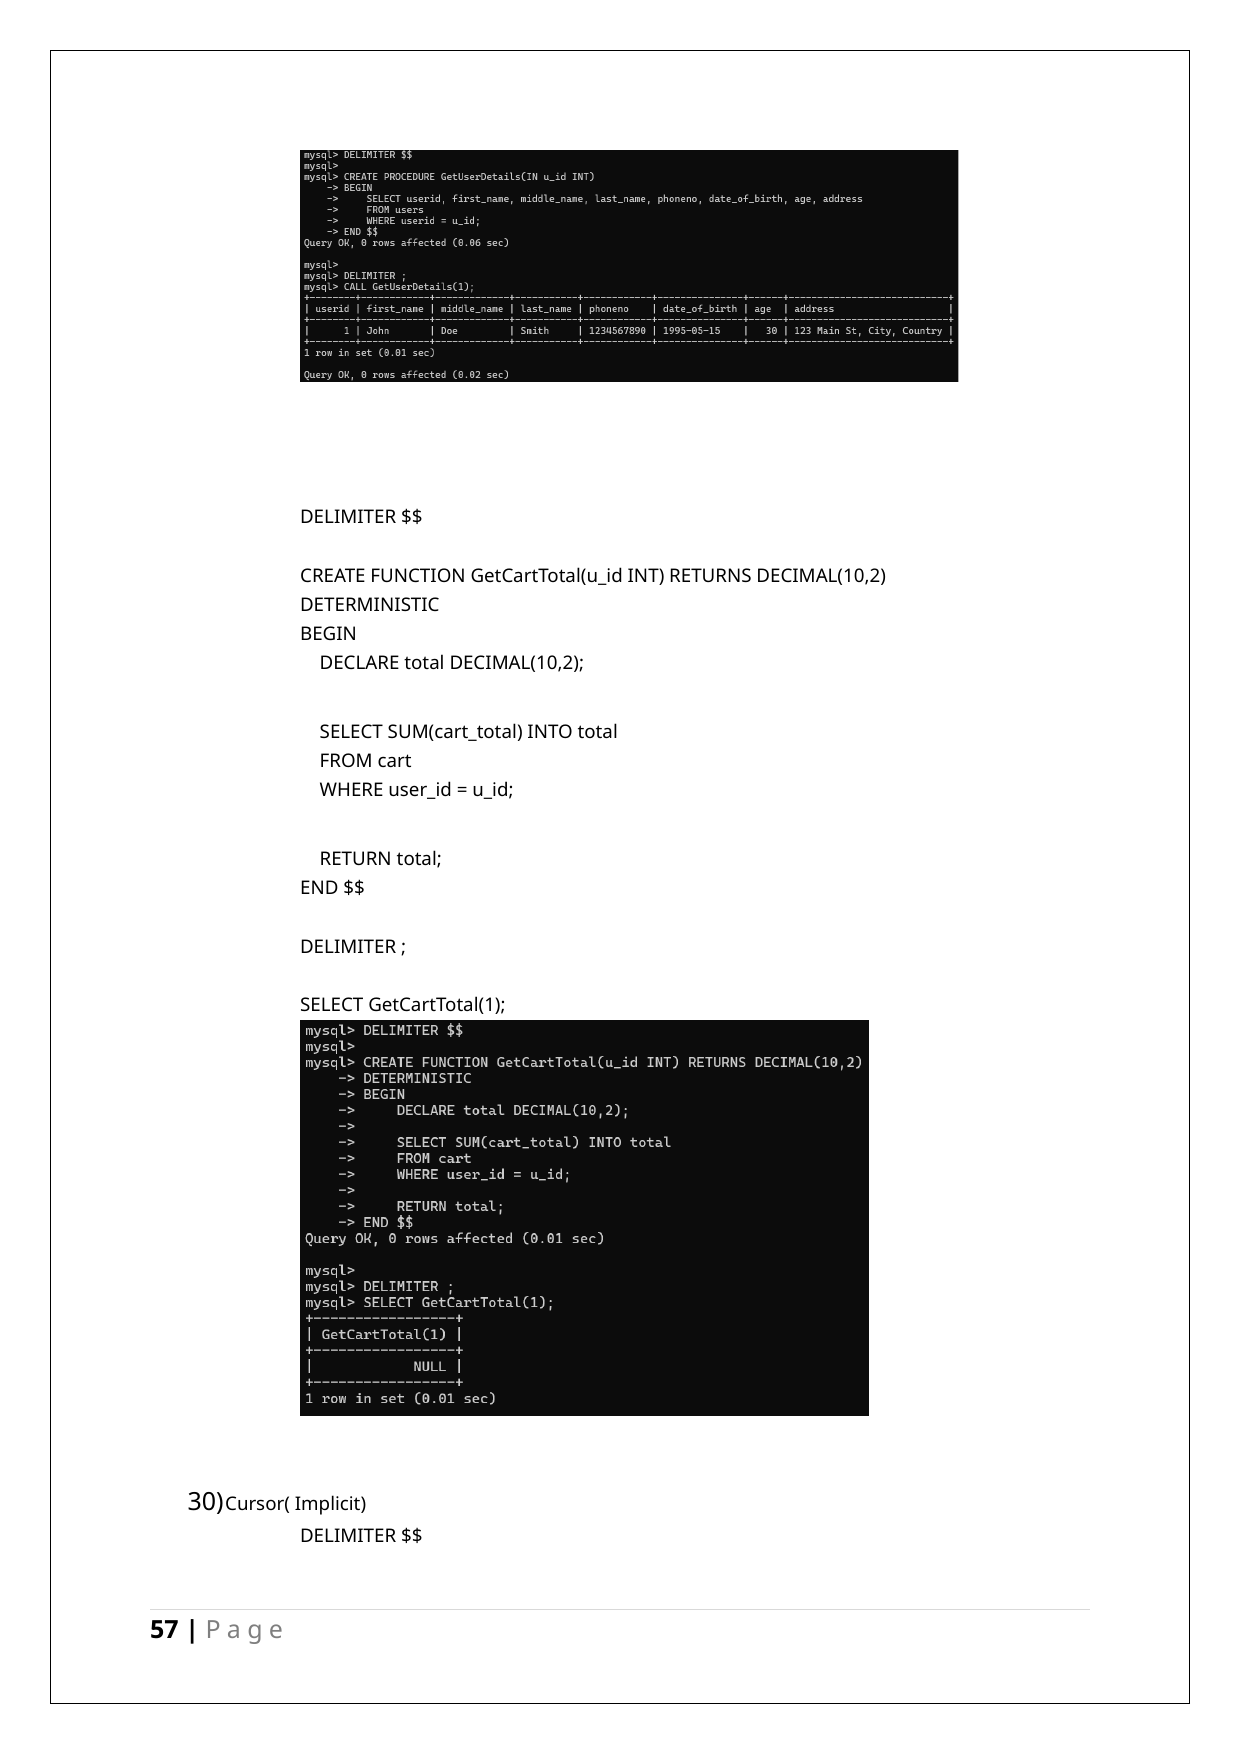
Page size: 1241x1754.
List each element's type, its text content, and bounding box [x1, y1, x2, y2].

list DETERMINISTIC [300, 591, 1090, 617]
list DELIMITER $$ [300, 503, 1090, 529]
list SELECT SUM(cart_total) INTO total [300, 718, 1090, 744]
list BEGIN [300, 620, 1090, 646]
picture [300, 150, 959, 382]
list RETURN total; [300, 845, 1090, 871]
list DECLARE total DECIMAL(10,2); [300, 650, 1090, 675]
list CREATE FUNCTION GetCartTotal(u_id INT) RETURNS DECIMAL(10,2) [300, 562, 1090, 587]
list SELECT GetCartTotal(1); [300, 991, 1090, 1017]
list END $$ [300, 874, 1090, 900]
list DELIMITER $$ [300, 1522, 1090, 1548]
list FROM cart [300, 747, 1090, 773]
list DELIMITER ; [300, 933, 1090, 958]
list Cursor( Implicit) [187, 1483, 1090, 1517]
picture [300, 1020, 869, 1416]
list WHERE user_id = u_id; [300, 777, 1090, 802]
